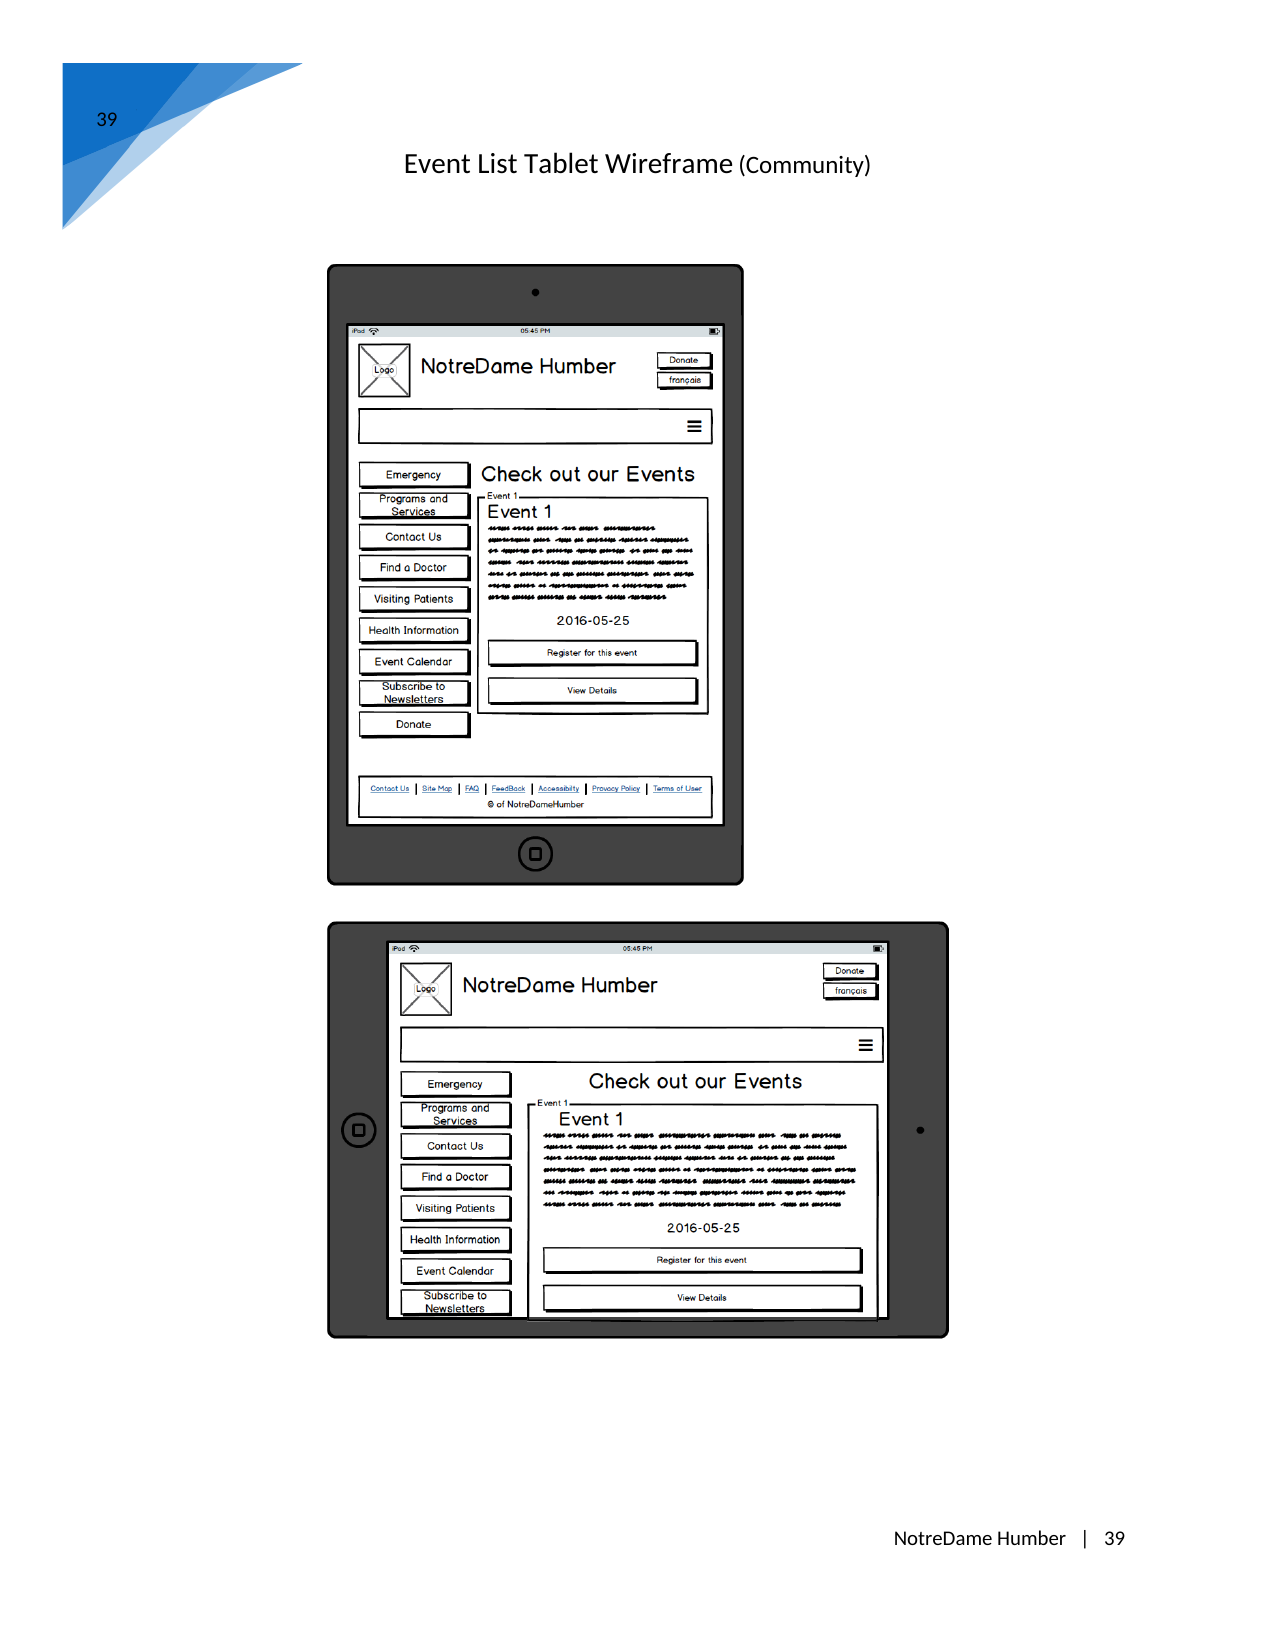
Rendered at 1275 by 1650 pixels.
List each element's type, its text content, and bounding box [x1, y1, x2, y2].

picture [62, 62, 305, 231]
picture [325, 263, 950, 1340]
text Event List Tablet Wireframe (Community) [150, 145, 1125, 181]
